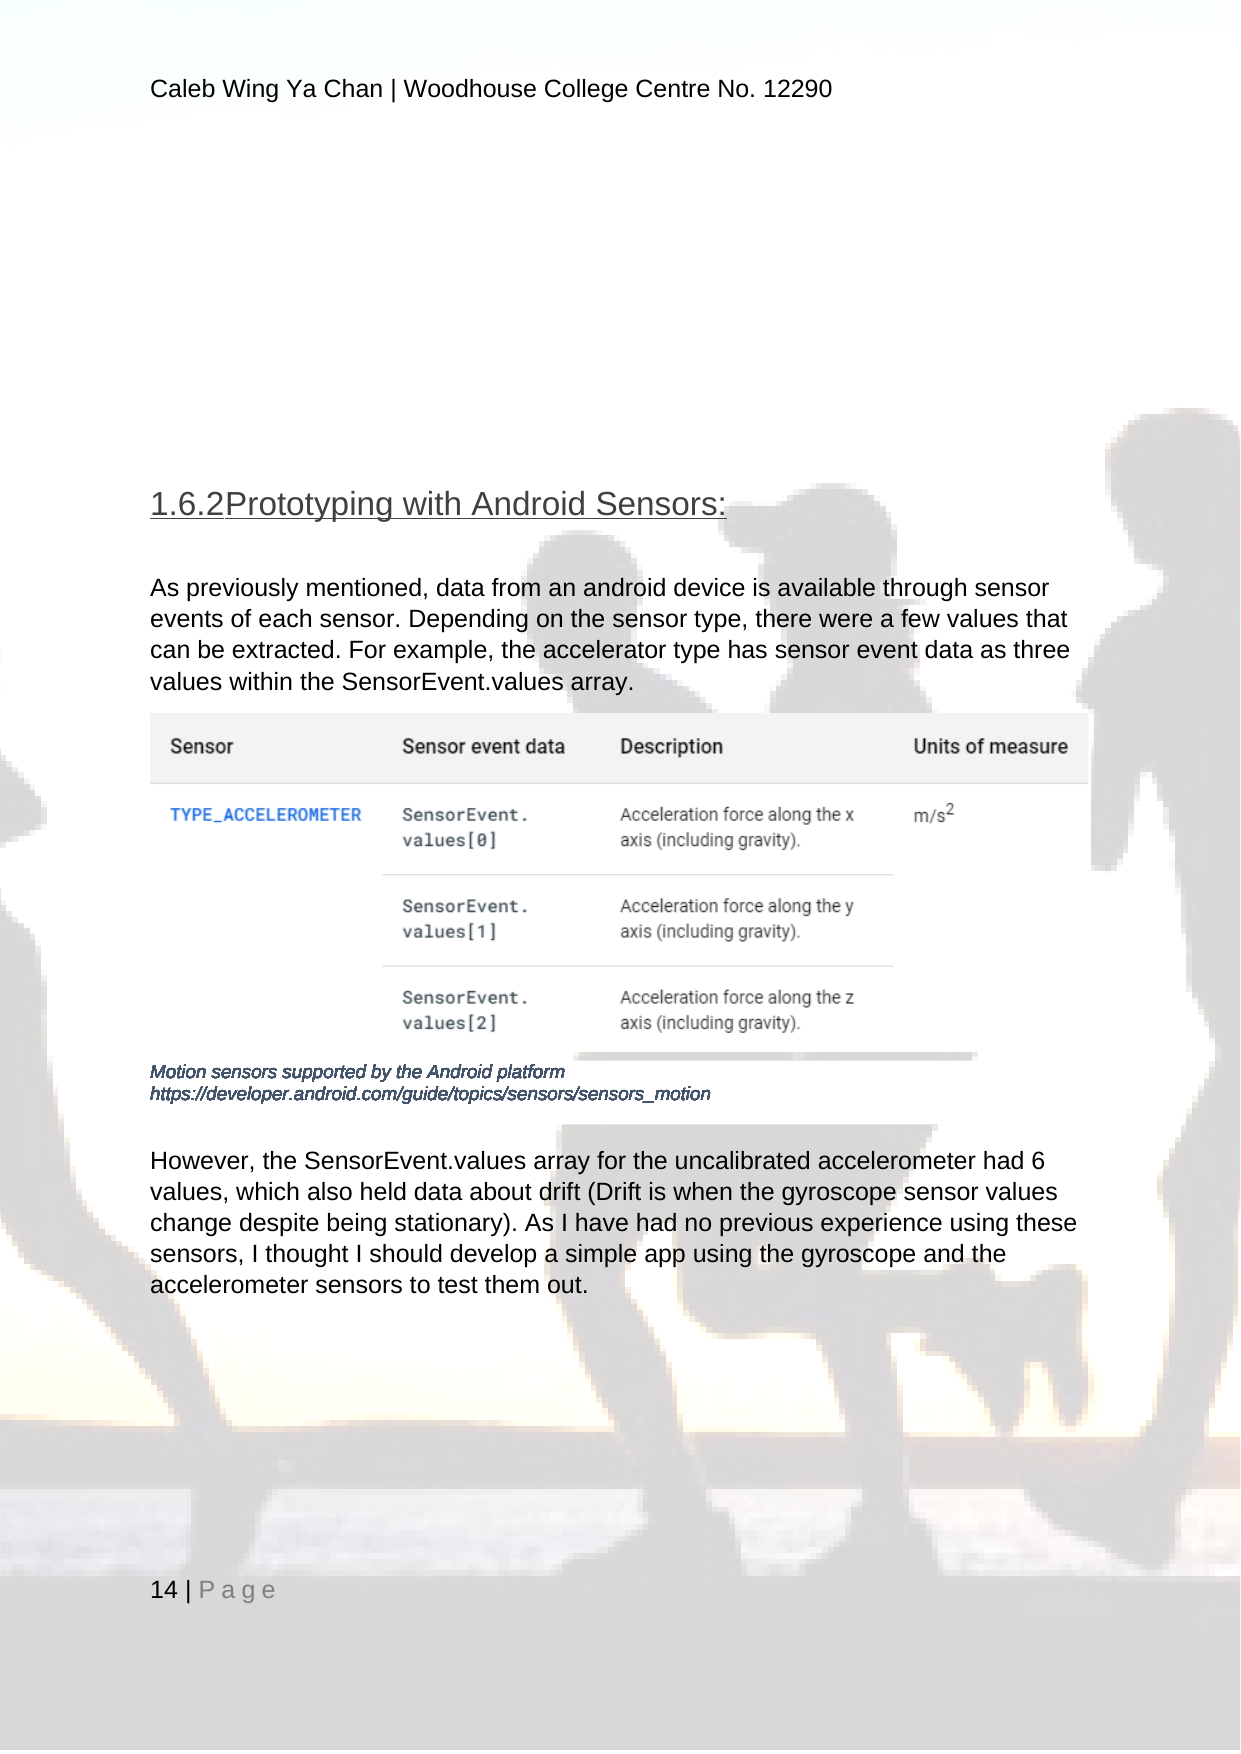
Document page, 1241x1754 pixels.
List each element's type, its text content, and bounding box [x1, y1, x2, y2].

text As previously mentioned, data from an android device is available through sensor events of each sensor. Depending on the sensor type, there were a few values that can be extracted. For example, the accelerator type has sensor event data as three values within the SensorEvent.values array. [150, 573, 1090, 695]
subtitle Prototyping with Android Sensors: [150, 484, 1090, 523]
text However, the SensorEvent.values array for the uncalibrated accelerometer had 6 values, which also held data about drift (Drift is when the gyroscope sensor values change despite being stationary). As I have had no previous experience using these sensors, I thought I should develop a simple app using the gyroscope and the accelerometer sensors to test them out. [150, 1125, 1090, 1299]
picture [150, 713, 1091, 1052]
